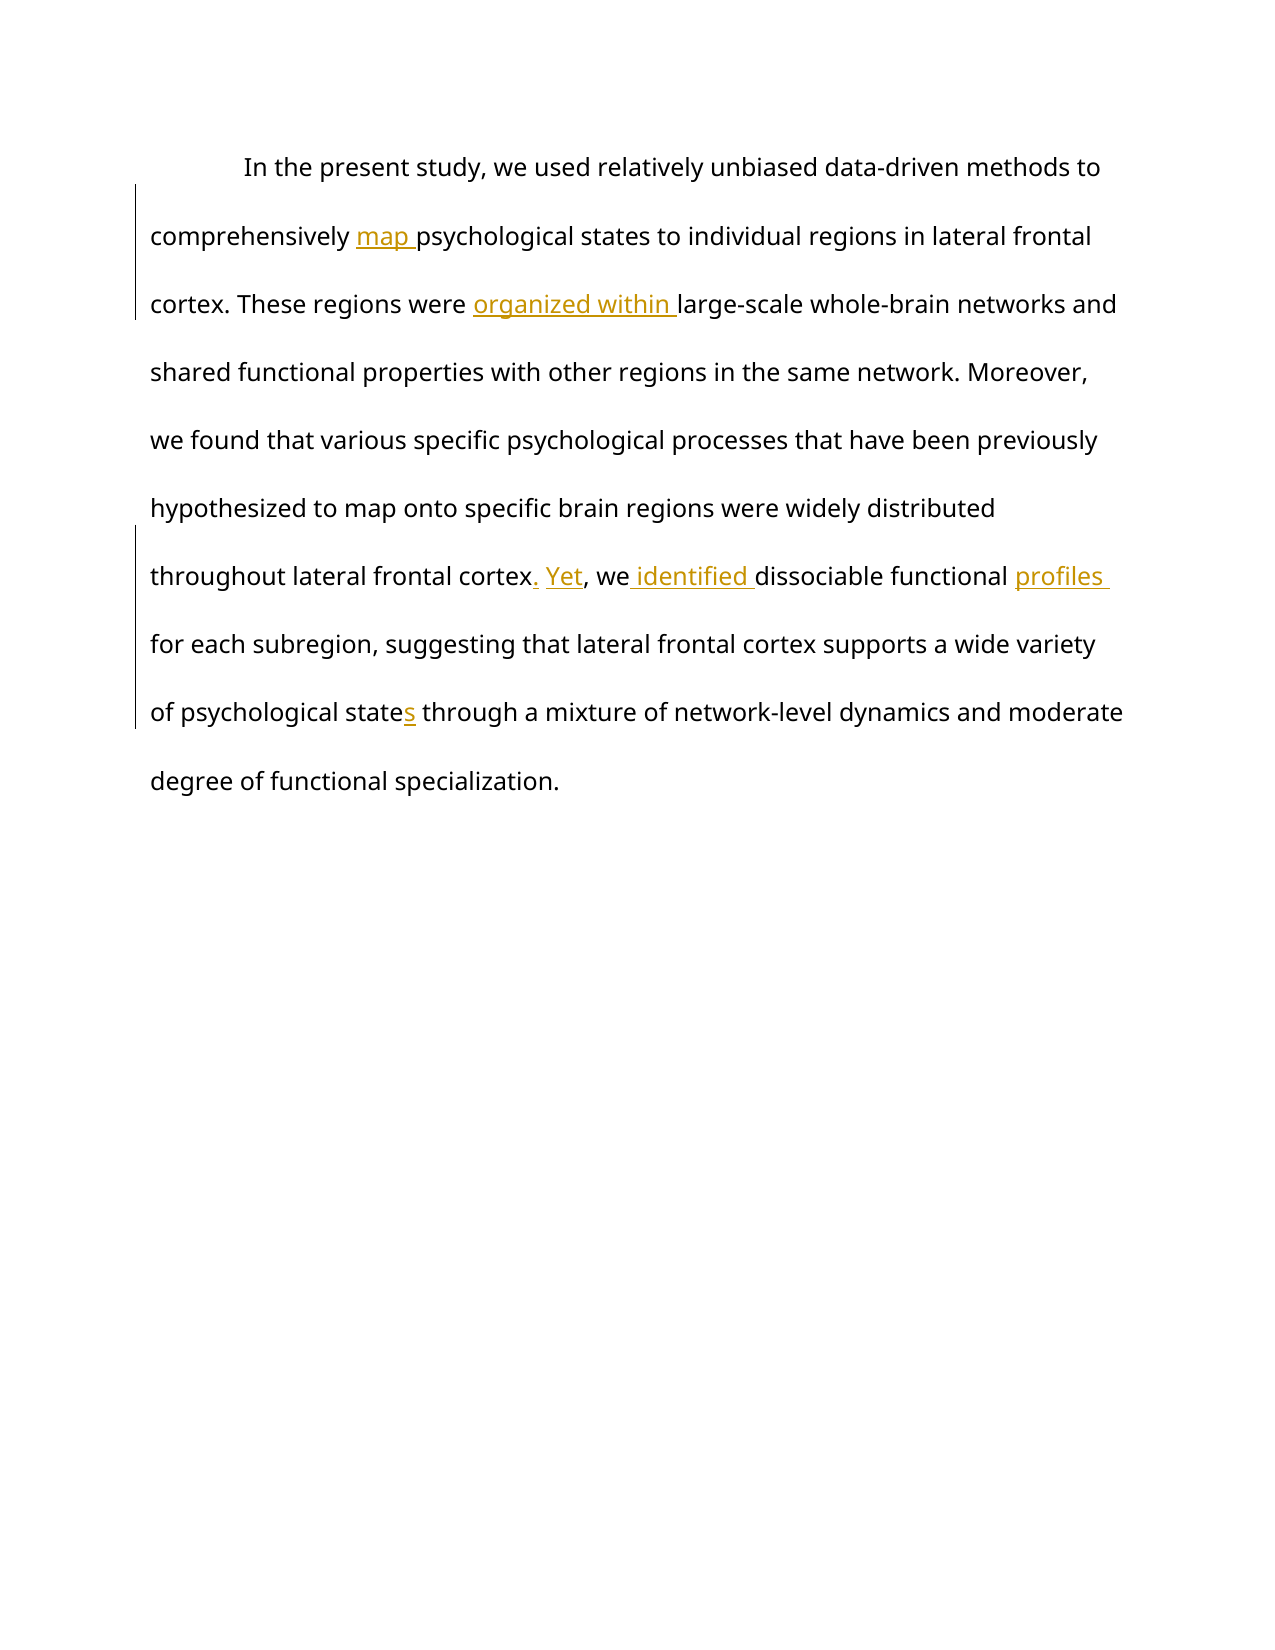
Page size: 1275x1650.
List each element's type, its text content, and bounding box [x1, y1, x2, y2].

text In the present study, we used relatively unbiased data-driven methods to comprehensively psychological states to individual regions in lateral frontal cortex. These regions were large-scale whole-brain networks and shared functional properties with other regions in the same network. Moreover, we found that various specific psychological processes that have been previously hypothesized to map onto specific brain regions were widely distributed throughout lateral frontal cortex , wedissociable functional for each subregion, suggesting that lateral frontal cortex supports a wide variety of psychological state through a mixture of network-level dynamics and moderate degree of functional specialization. [150, 150, 1125, 797]
